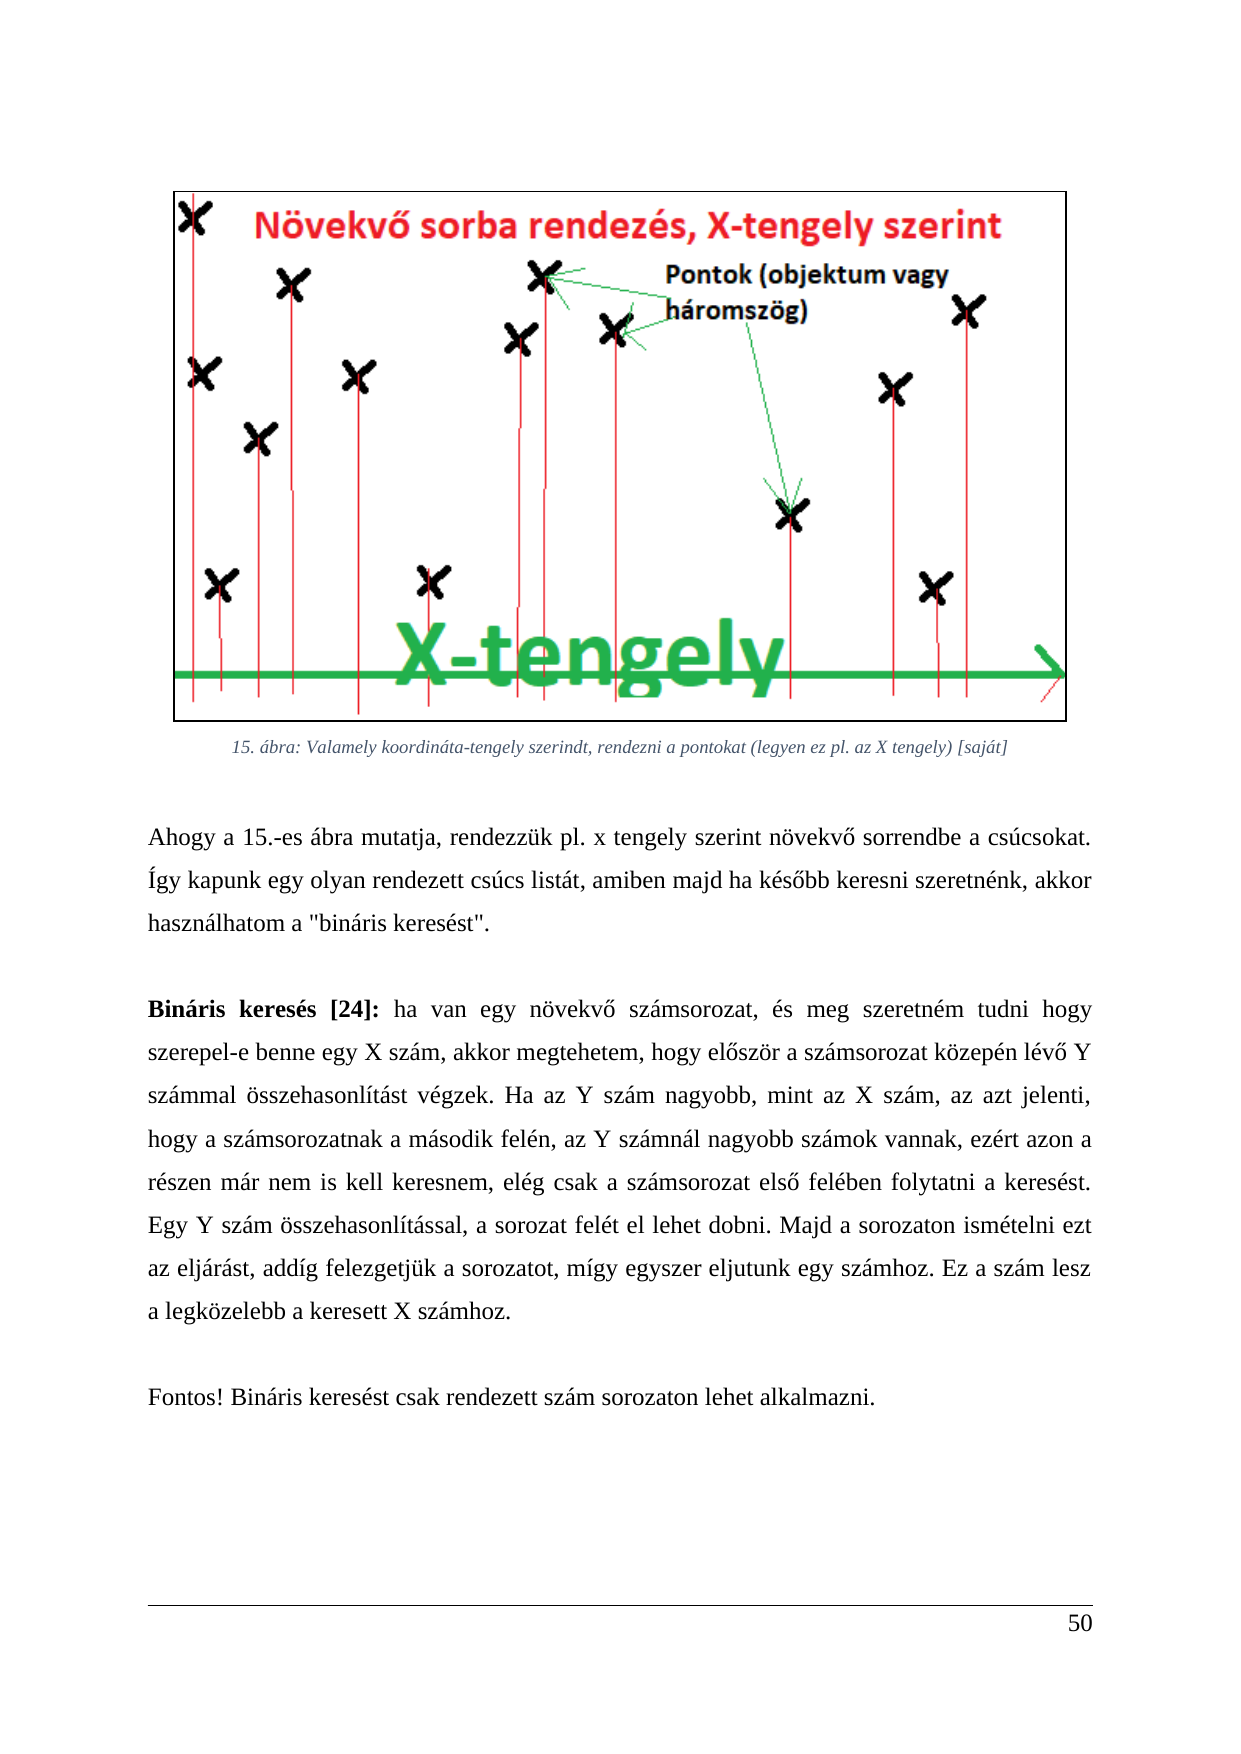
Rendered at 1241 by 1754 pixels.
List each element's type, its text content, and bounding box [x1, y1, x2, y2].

text 15. ábra: Valamely koordináta-tengely szerindt, rendezni a pontokat (legyen ez pl. az X tengely) [saját] [148, 736, 1093, 758]
picture [175, 192, 1065, 720]
text Ahogy a 15.-es ábra mutatja, rendezzük pl. x tengely szerint növekvő sorrendbe a csúcsokat. Így kapunk egy olyan rendezett csúcs listát, amiben majd ha később keresni szeretnénk, akkor használhatom a "bináris keresést". [148, 822, 1093, 937]
text Fontos! Bináris keresést csak rendezett szám sorozaton lehet alkalmazni. [148, 1382, 1093, 1411]
text Bináris keresés [24]: ha van egy növekvő számsorozat, és meg szeretném tudni hogy szerepel-e benne egy X szám, akkor megtehetem, hogy először a számsorozat közepén lévő Y számmal összehasonlítást végzek. Ha az Y szám nagyobb, mint az X szám, az azt jelenti, hogy a számsorozatnak a második felén, az Y számnál nagyobb számok vannak, ezért azon a részen már nem is kell keresnem, elég csak a számsorozat első felében folytatni a keresést. Egy Y szám összehasonlítással, a sorozat felét el lehet dobni. Majd a sorozaton ismételni ezt az eljárást, addíg felezgetjük a sorozatot, mígy egyszer eljutunk egy számhoz. Ez a szám lesz a legközelebb a keresett X számhoz. [148, 994, 1093, 1325]
